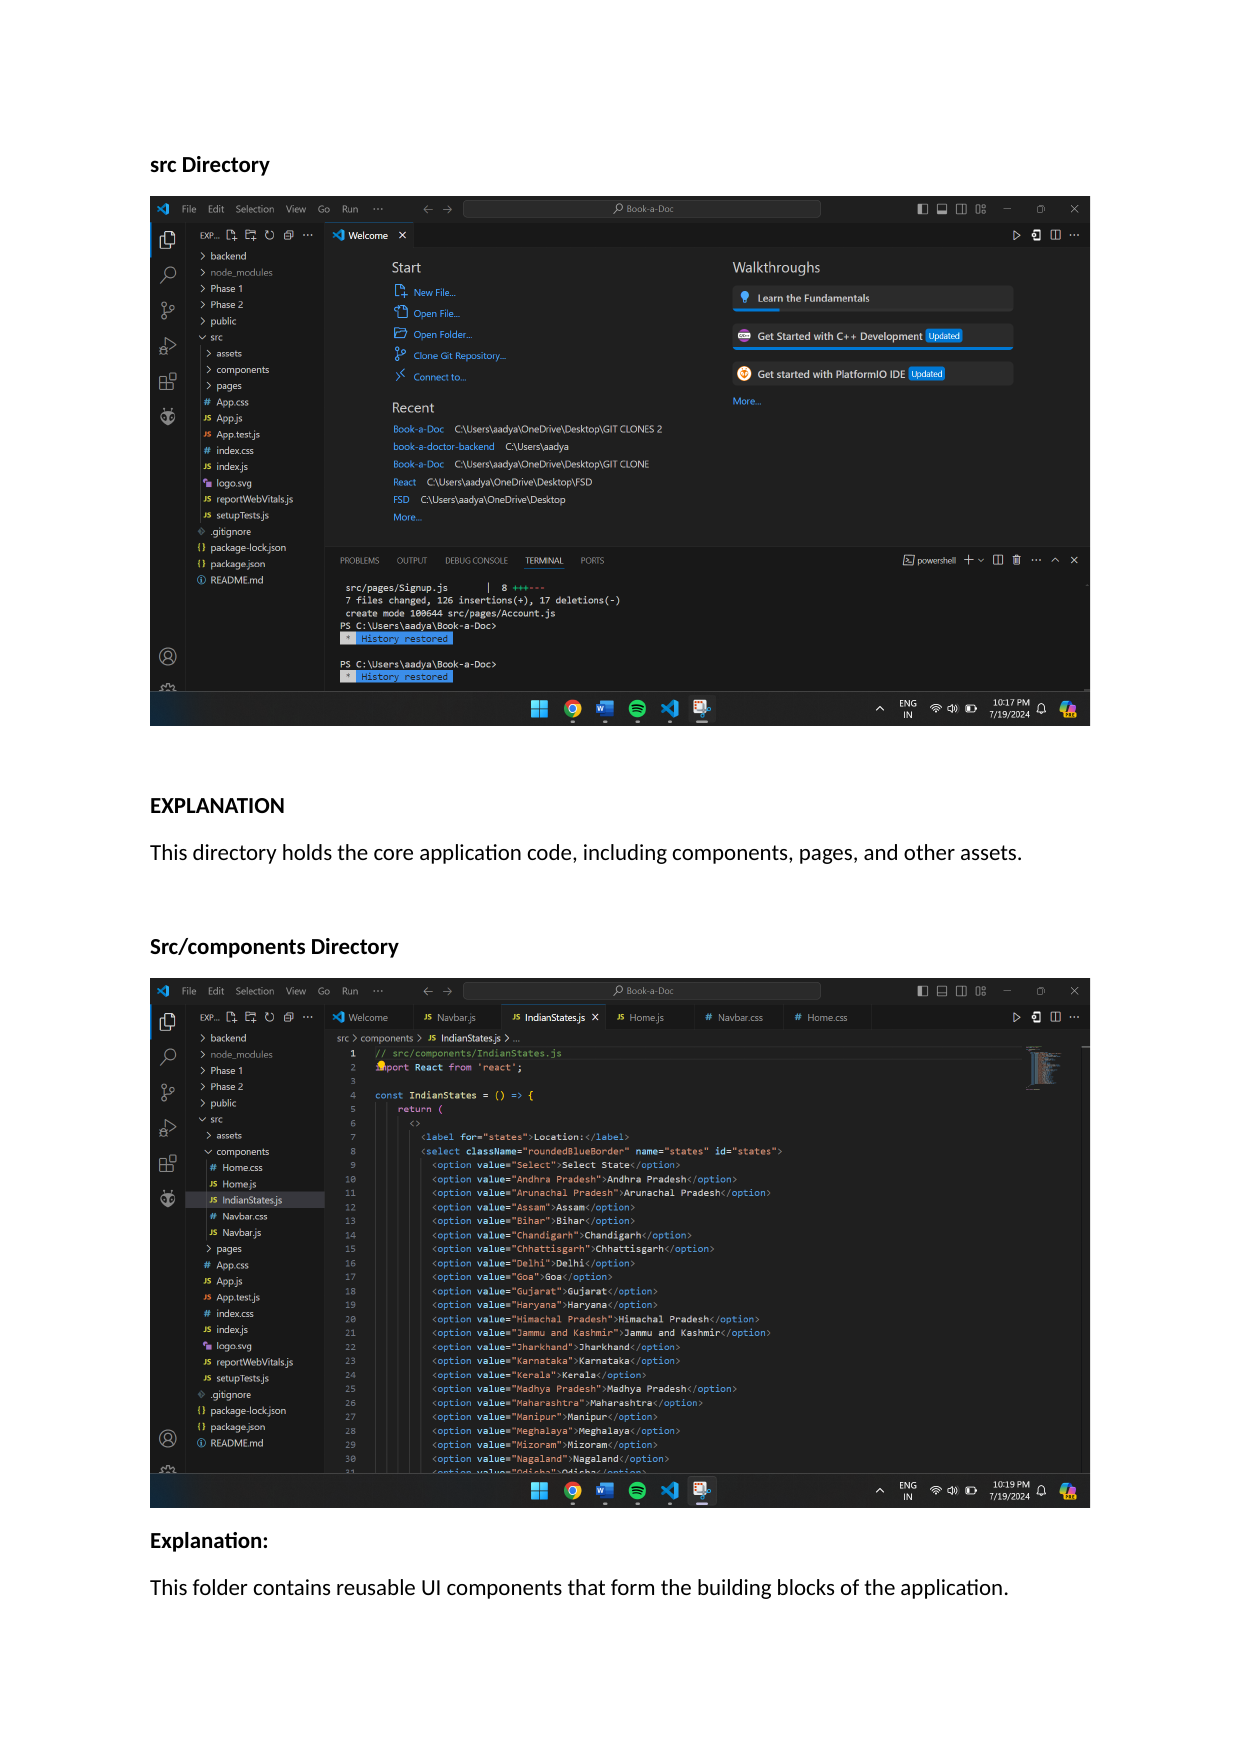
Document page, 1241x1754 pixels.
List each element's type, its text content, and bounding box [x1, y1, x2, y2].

text Explanation: [150, 1527, 1090, 1555]
text Src/components Directory [150, 932, 1090, 960]
picture [150, 978, 1091, 1508]
text src Directory [150, 150, 1090, 178]
picture [150, 196, 1091, 726]
text This directory holds the core application code, including components, pages, and other assets. [150, 838, 1090, 866]
text EXPLANATION [150, 791, 1090, 819]
text This folder contains reusable UI components that form the building blocks of the application. [150, 1573, 1090, 1602]
